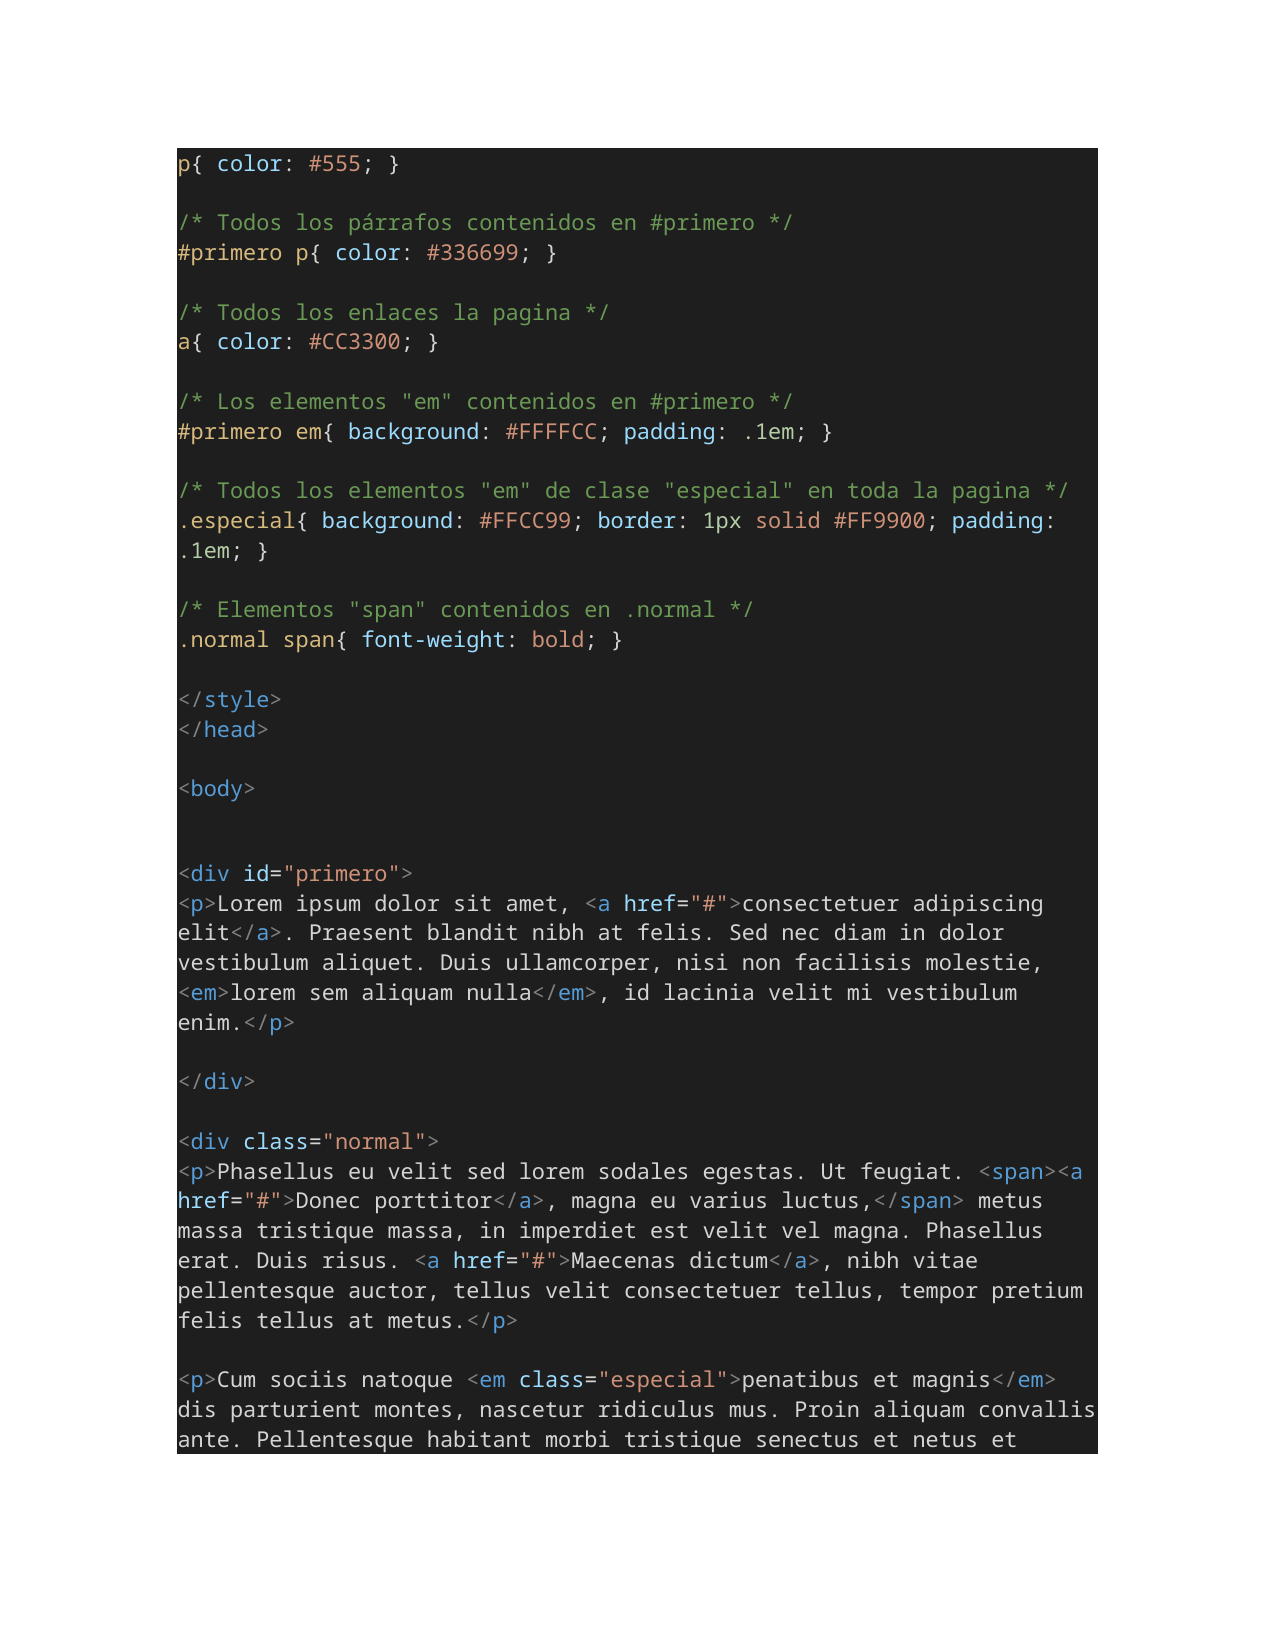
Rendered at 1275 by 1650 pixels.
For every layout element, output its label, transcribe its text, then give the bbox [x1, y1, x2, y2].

text <div id="primero"> [177, 858, 1098, 888]
text </head> [177, 714, 1098, 743]
text </style> [177, 684, 1098, 714]
text <body> [177, 773, 1098, 803]
text a{ color: #CC3300; } [177, 326, 1098, 356]
text /* Elementos "span" contenidos en .normal */ [177, 594, 1098, 624]
text .normal span{ font-weight: bold; } [177, 624, 1098, 654]
text #primero p{ color: #336699; } [177, 237, 1098, 267]
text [177, 1364, 1098, 1454]
text </div> [177, 1066, 1098, 1096]
text /* Todos los párrafos contenidos en #primero */ [177, 207, 1098, 237]
text #primero em{ background: #FFFFCC; padding: .1em; } [177, 416, 1098, 446]
text p{ color: #555; } [177, 148, 1098, 177]
text <p>Lorem ipsum dolor sit amet, <a href="#">consectetuer adipiscing elit</a>. Praesent blandit nibh at felis. Sed nec diam in dolor vestibulum aliquet. Duis ullamcorper, nisi non facilisis molestie, <em>lorem sem aliquam nulla</em>, id lacinia velit mi vestibulum enim.</p> [177, 888, 1098, 1037]
text .especial{ background: #FFCC99; border: 1px solid #FF9900; padding: .1em; } [177, 505, 1098, 565]
text /* Los elementos "em" contenidos en #primero */ [177, 386, 1098, 416]
text <p>Phasellus eu velit sed lorem sodales egestas. Ut feugiat. <span><a href="#">Donec porttitor</a>, magna eu varius luctus,</span> metus massa tristique massa, in imperdiet est velit vel magna. Phasellus erat. Duis risus. <a href="#">Maecenas dictum</a>, nibh vitae pellentesque auctor, tellus velit consectetuer tellus, tempor pretium felis tellus at metus.</p> [177, 1156, 1098, 1334]
text /* Todos los elementos "em" de clase "especial" en toda la pagina */ [177, 475, 1098, 505]
text /* Todos los enlaces la pagina */ [177, 297, 1098, 326]
text <div class="normal"> [177, 1126, 1098, 1156]
